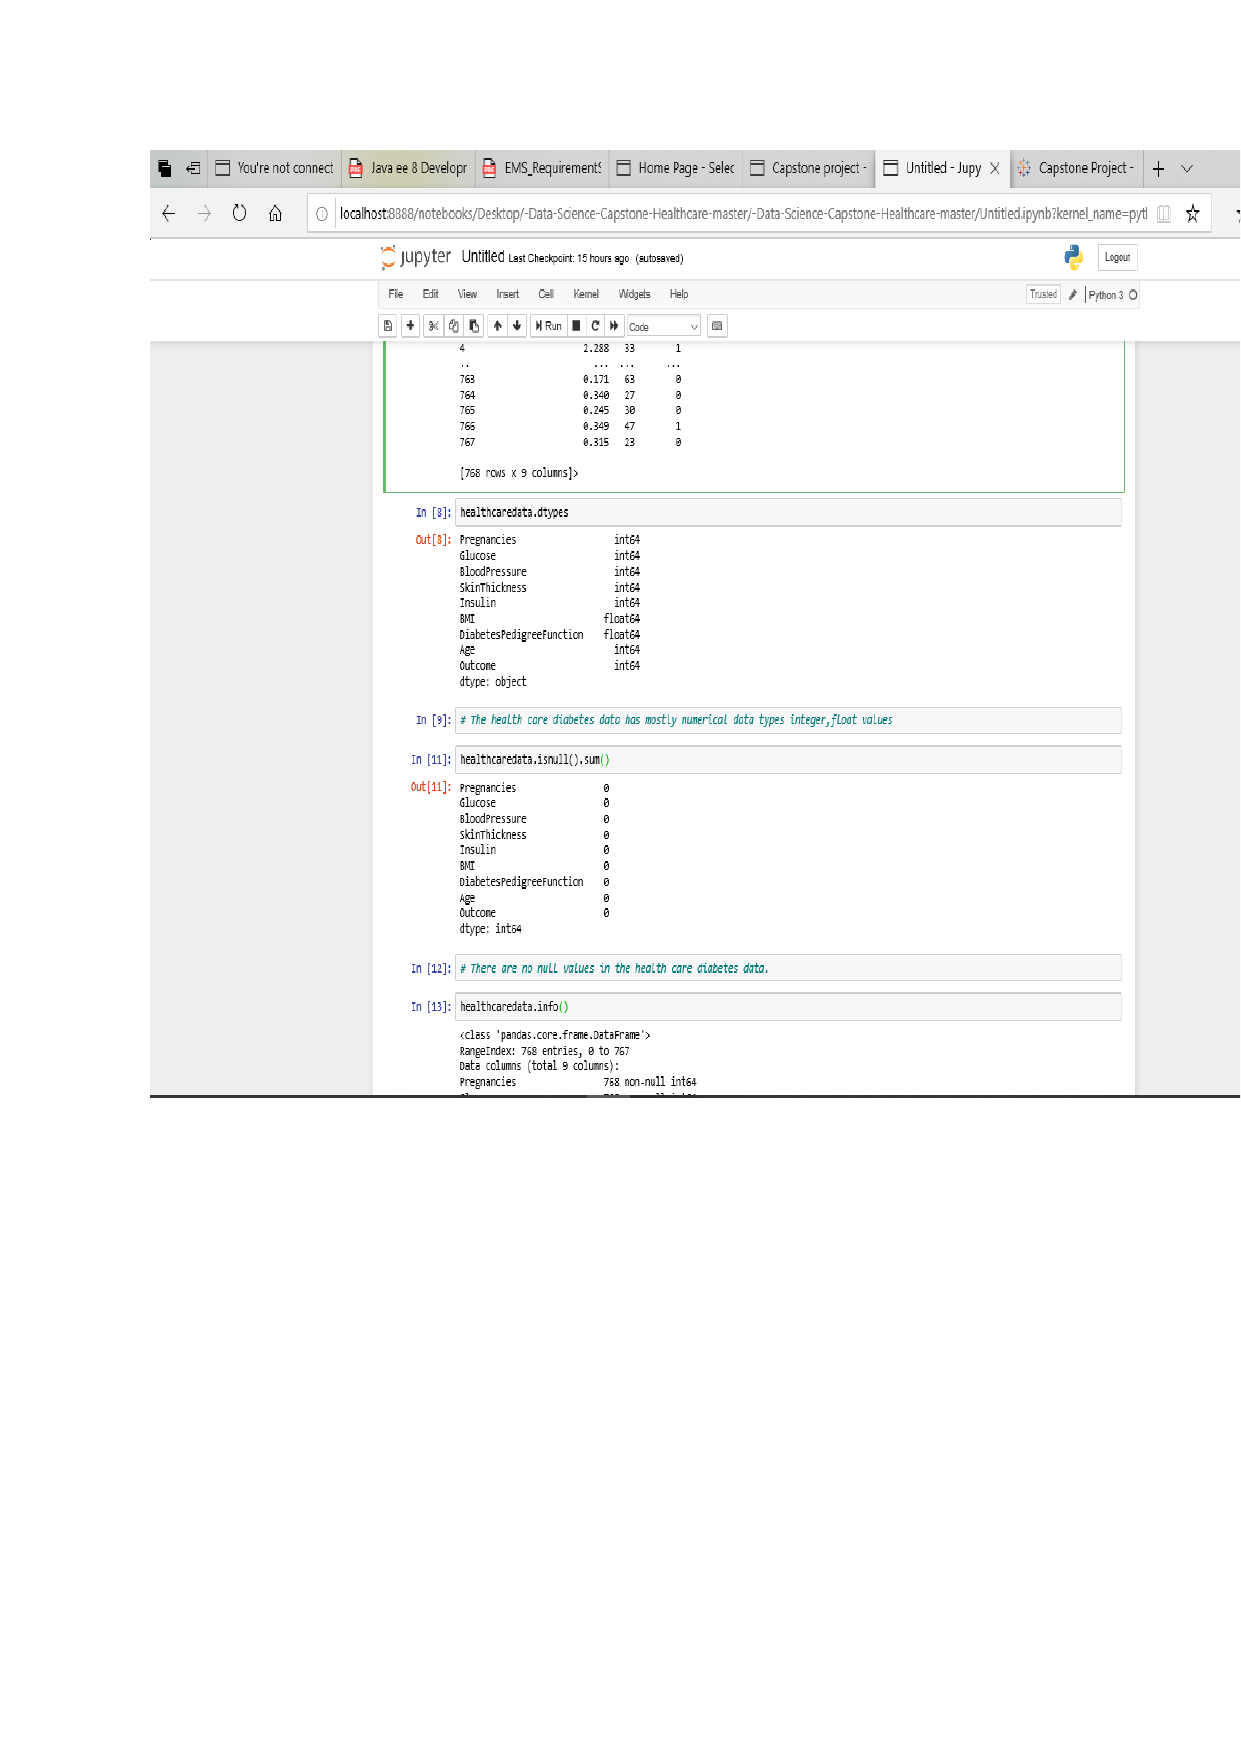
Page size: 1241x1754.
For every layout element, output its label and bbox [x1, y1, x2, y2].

picture [150, 150, 1241, 1098]
